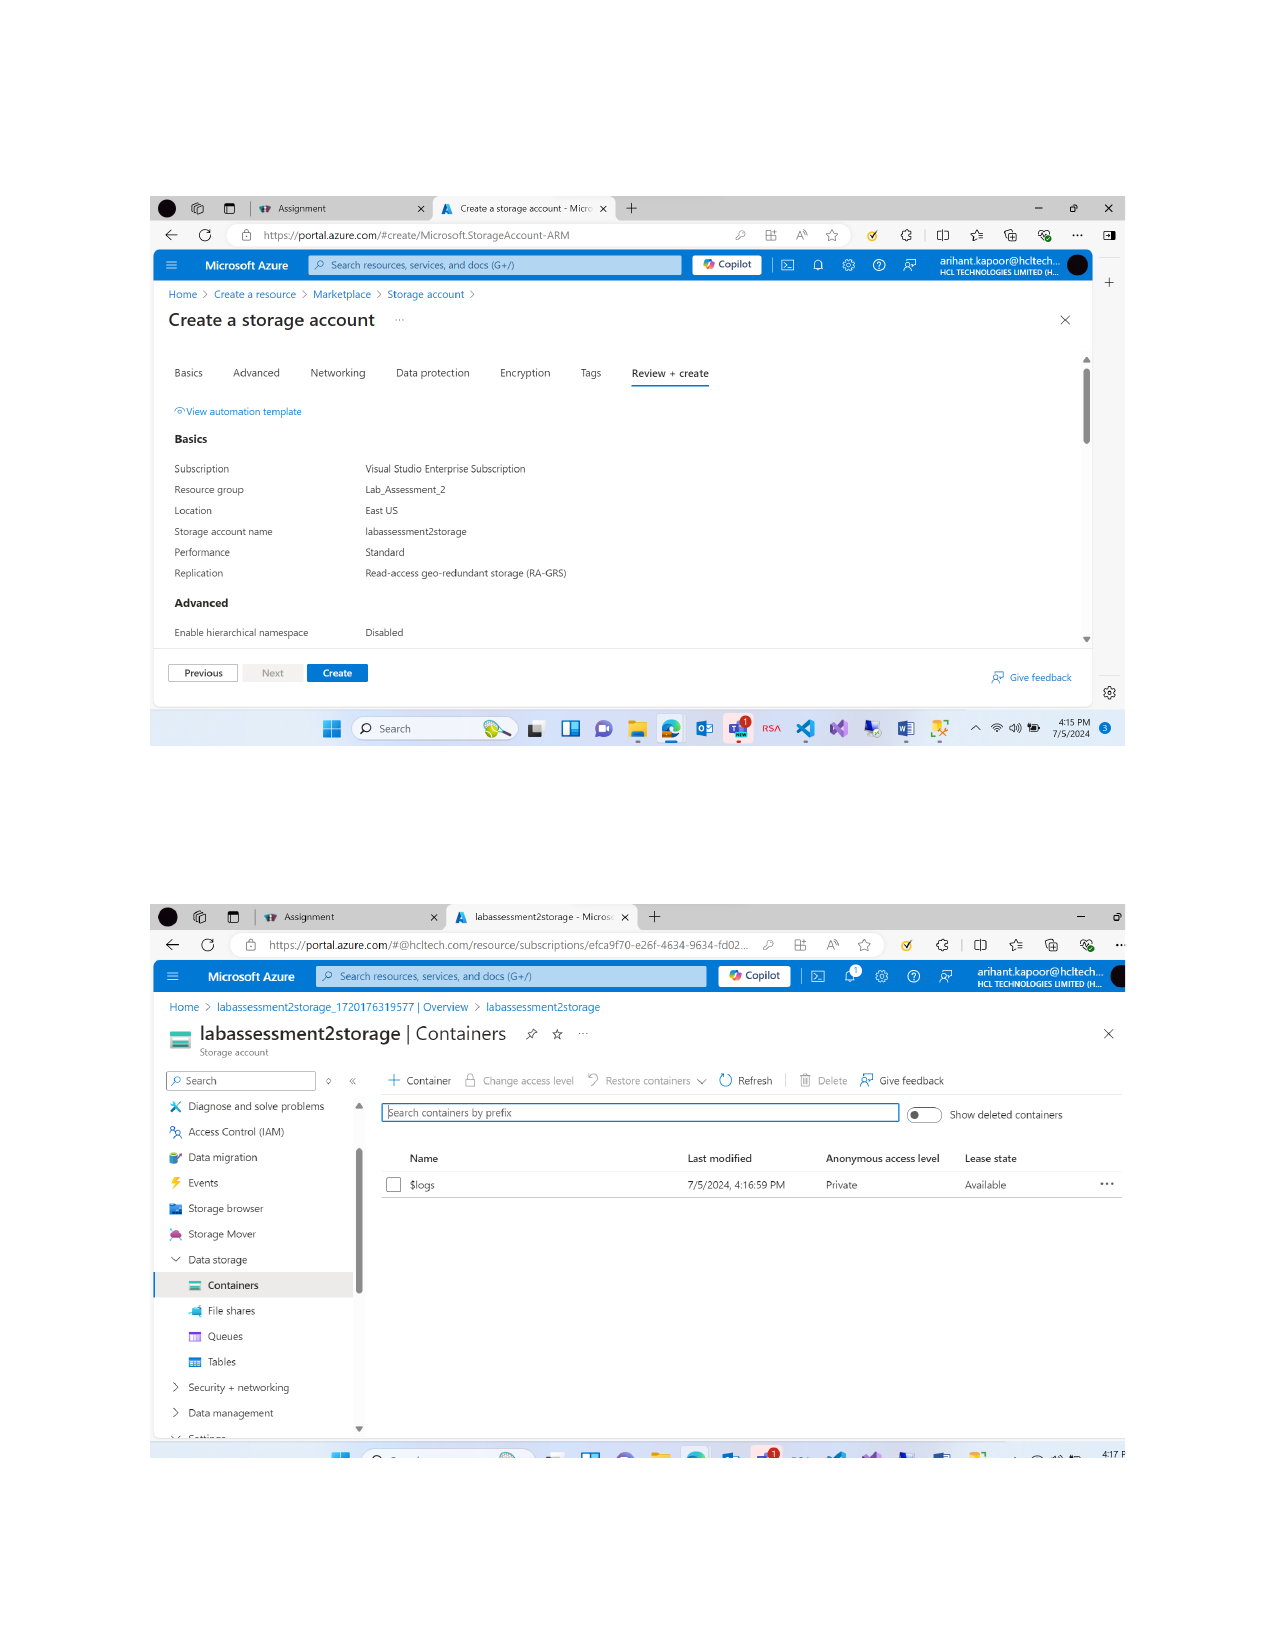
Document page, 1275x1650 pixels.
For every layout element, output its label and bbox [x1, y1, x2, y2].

picture [150, 904, 1125, 1458]
picture [150, 196, 1125, 746]
